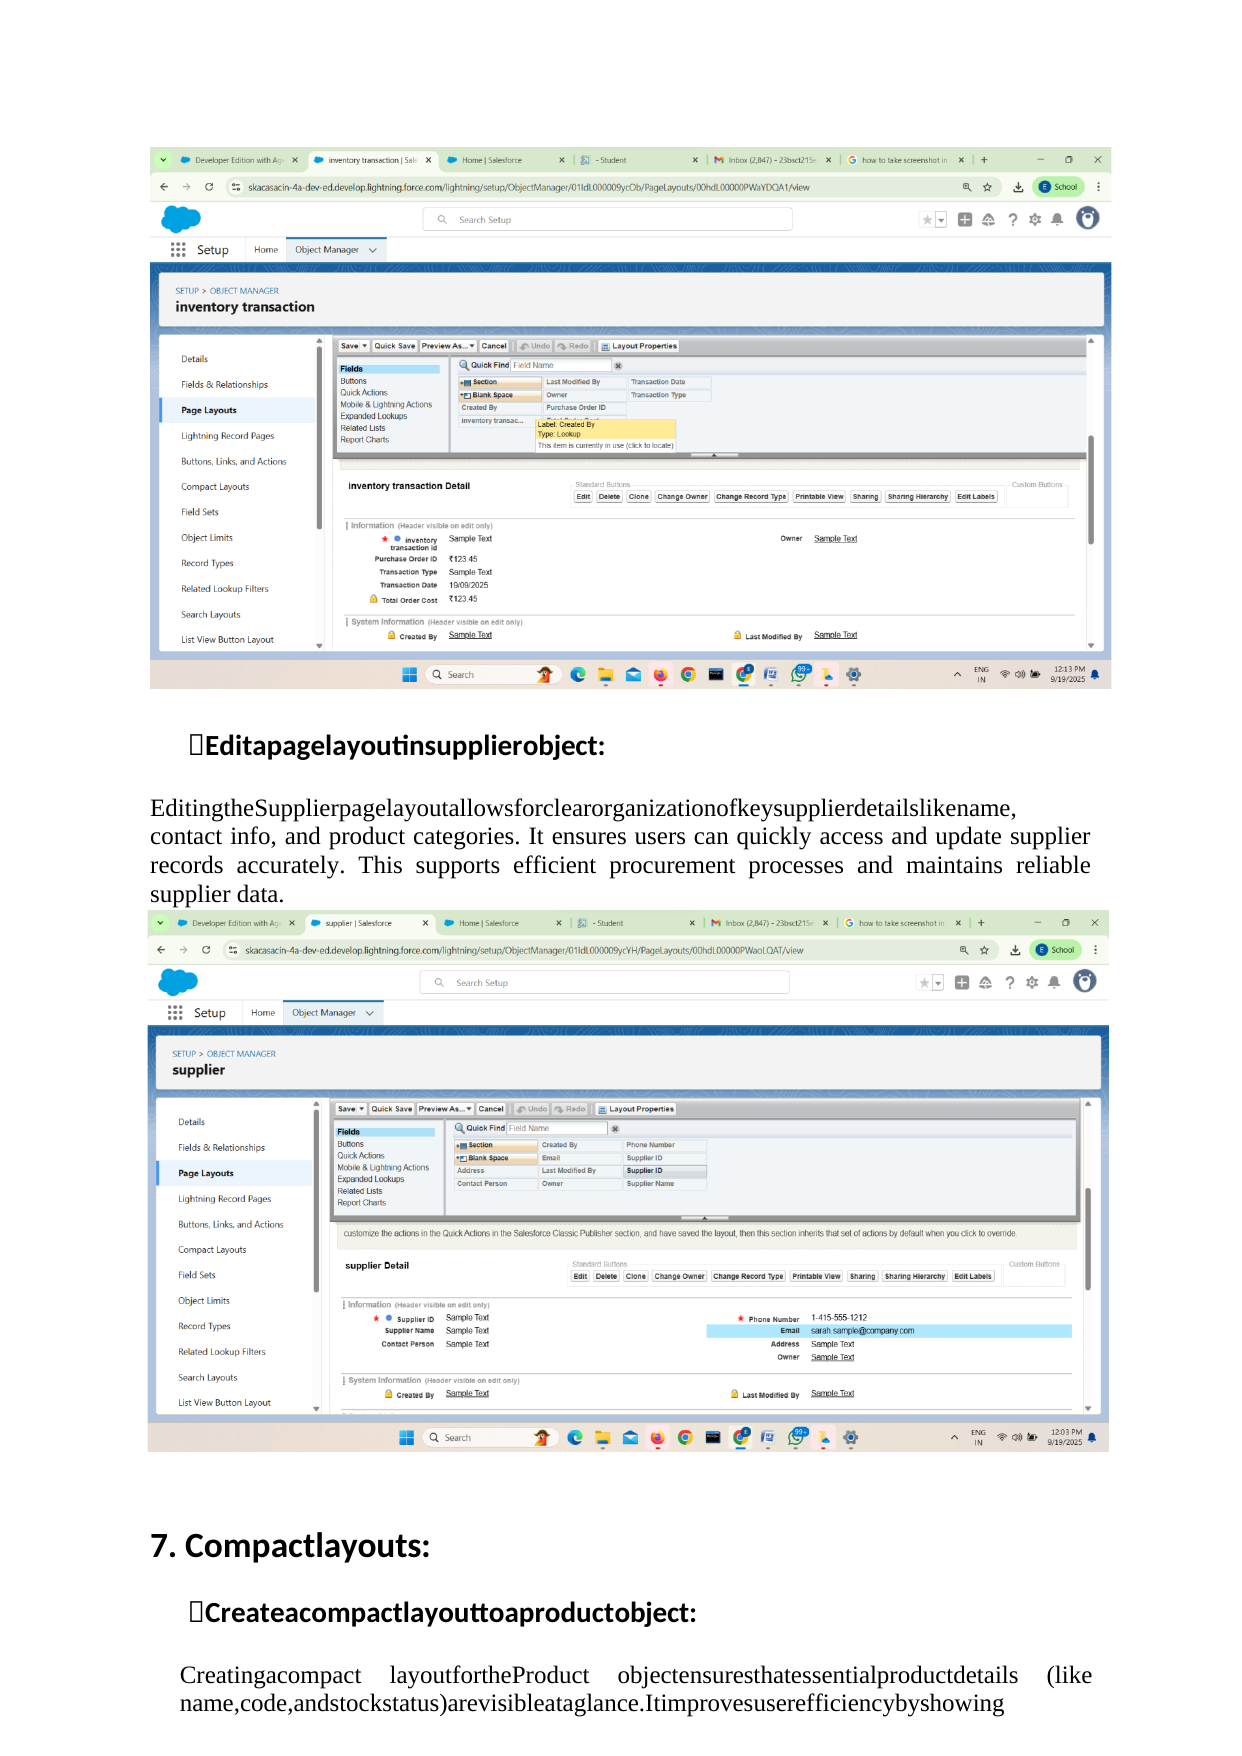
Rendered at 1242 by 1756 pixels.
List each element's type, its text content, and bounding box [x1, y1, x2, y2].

picture [150, 147, 1112, 689]
subtitle Createacompactlayouttoaproductobject: [187, 1591, 1109, 1631]
picture [147, 910, 1109, 1452]
subtitle Compactlayouts: [150, 1523, 1109, 1566]
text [179, 1660, 1093, 1717]
subtitle Editapagelayoutinsupplierobject: [187, 724, 1109, 764]
text EditingtheSupplierpagelayoutallowsforclearorganizationofkeysupplierdetailslikename, contact info, and product categories. It ensures users can quickly access and update supplier records accurately. This supports efficient procurement processes and maintains reliable supplier data. [150, 793, 1092, 908]
